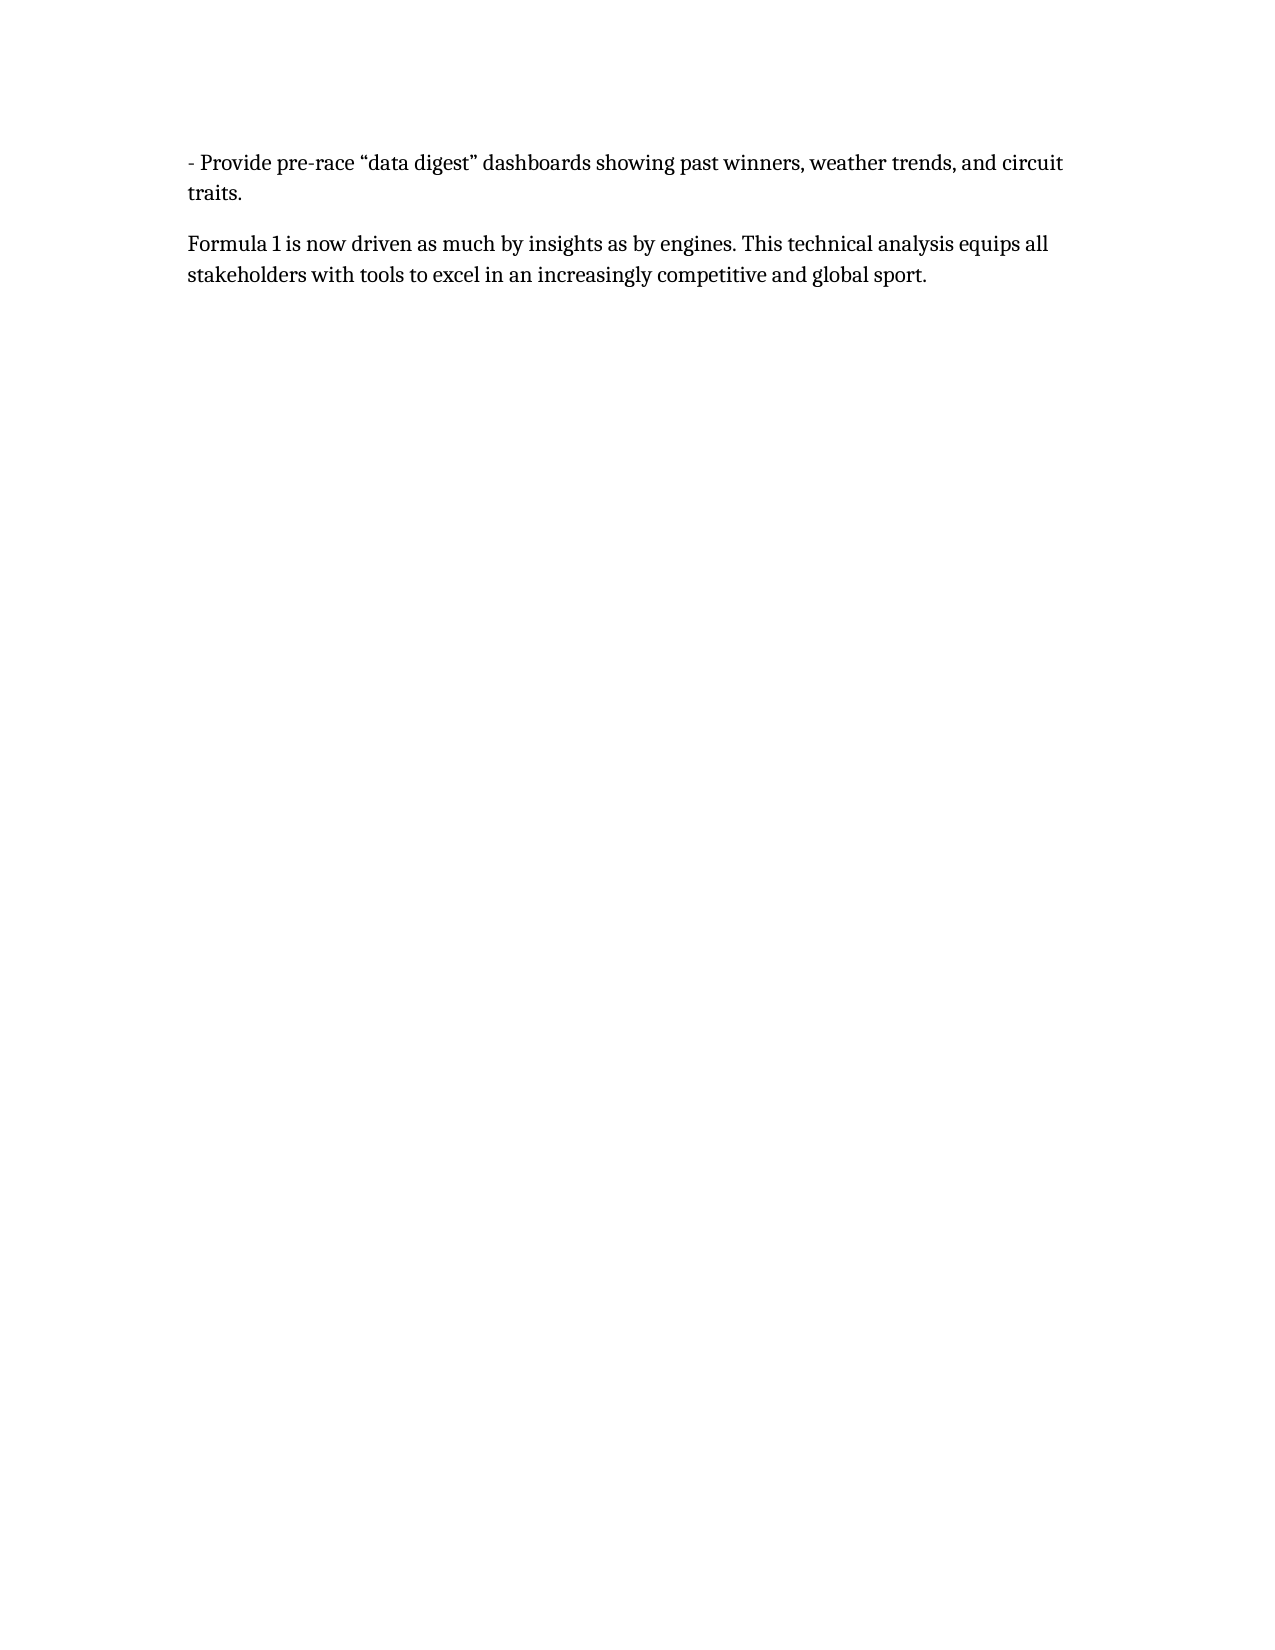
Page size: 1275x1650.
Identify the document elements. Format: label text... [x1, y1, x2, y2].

text Formula 1 is now driven as much by insights as by engines. This technical analysis equips all stakeholders with tools to excel in an increasingly competitive and global sport. [187, 231, 1087, 288]
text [187, 150, 1087, 207]
